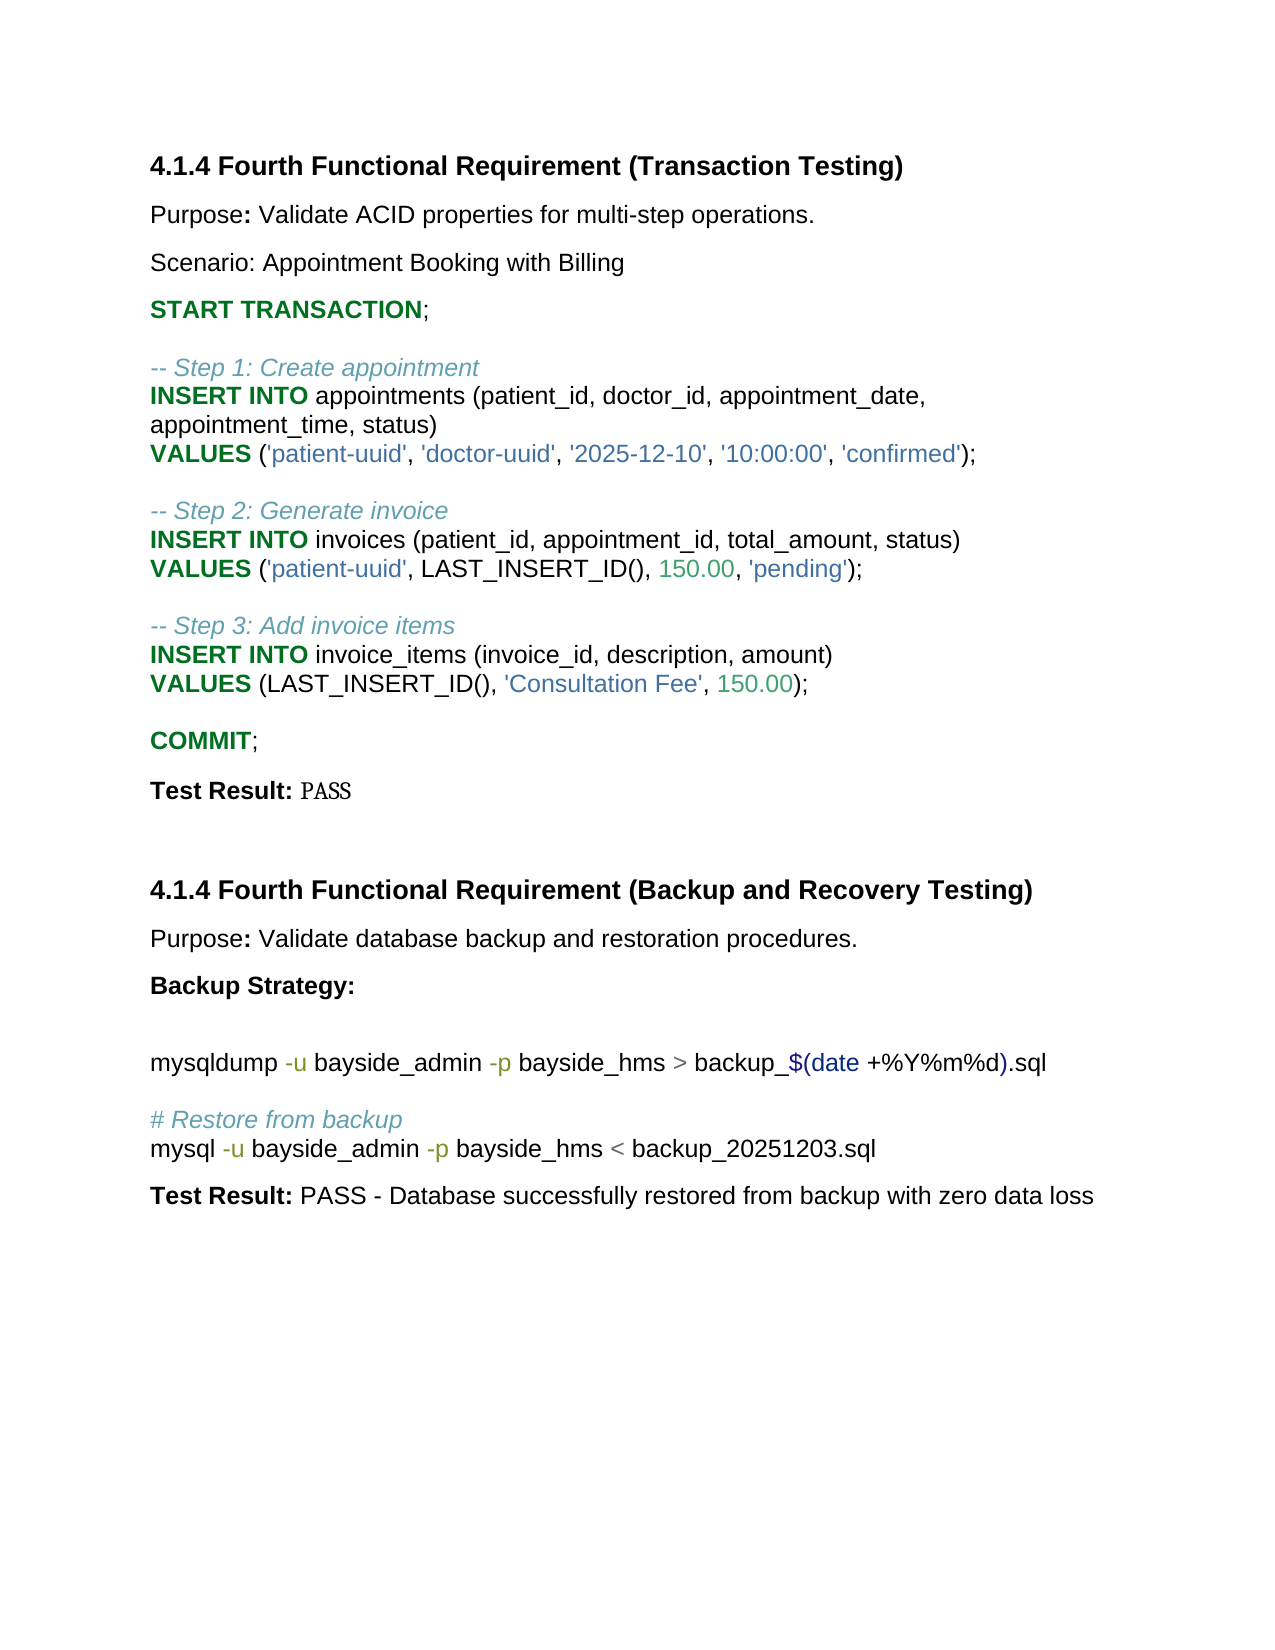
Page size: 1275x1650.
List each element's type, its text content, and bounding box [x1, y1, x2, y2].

subtitle 4.1.4 Fourth Functional Requirement (Transaction Testing) [150, 150, 1125, 181]
text Test Result: PASS [150, 776, 1125, 806]
text START TRANSACTION; -- Step 1: Create appointment INSERT INTO appointments (patient_id, doctor_id, appointment_date, appointment_time, status) VALUES ('patient-uuid', 'doctor-uuid', '2025-12-10', '10:00:00', 'confirmed'); -- Step 2: Generate invoice INSERT INTO invoices (patient_id, appointment_id, total_amount, status) VALUES ('patient-uuid', LAST_INSERT_ID(), 150.00, 'pending'); -- Step 3: Add invoice items INSERT INTO invoice_items (invoice_id, description, amount) VALUES (LAST_INSERT_ID(), 'Consultation Fee', 150.00); COMMIT; [150, 295, 1125, 755]
text Backup Strategy: [150, 971, 1125, 1000]
text mysqldump -u bayside_admin -p bayside_hms > backup_$(date +%Y%m%d).sql # Restore from backup mysql -u bayside_admin -p bayside_hms < backup_20251203.sql [150, 1019, 1125, 1163]
subtitle 4.1.4 Fourth Functional Requirement (Backup and Recovery Testing) [150, 874, 1125, 905]
text Scenario: Appointment Booking with Billing [150, 247, 1125, 276]
text Purpose: Validate database backup and restoration procedures. [150, 924, 1125, 953]
text Test Result: PASS - Database successfully restored from backup with zero data loss [150, 1181, 1125, 1210]
text Purpose: Validate ACID properties for multi-step operations. [150, 200, 1125, 229]
